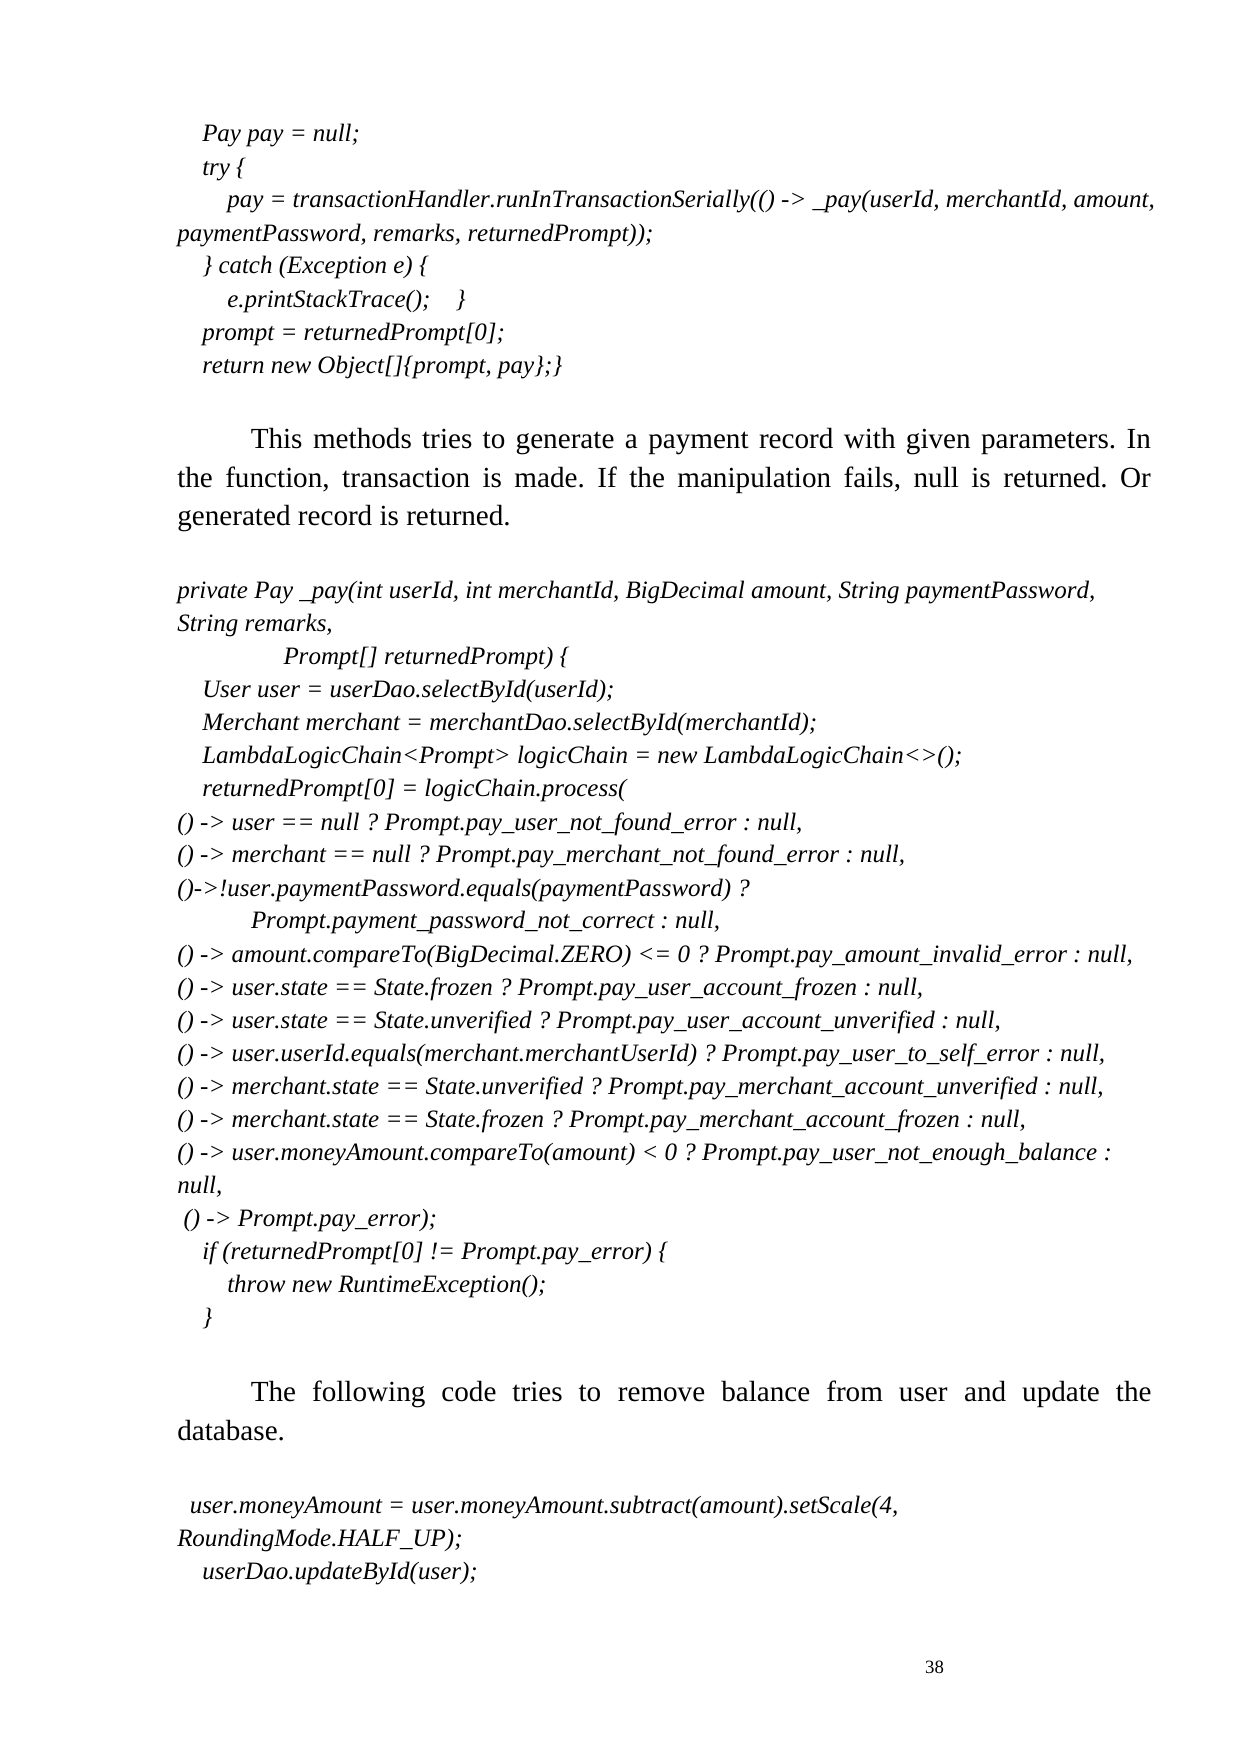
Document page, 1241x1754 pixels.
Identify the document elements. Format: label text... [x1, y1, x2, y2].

text user.moneyAmount = user.moneyAmount.subtract(amount).setScale(4, RoundingMode.HALF_UP); userDao.updateById(user); [177, 1490, 1158, 1623]
text The following code tries to remove balance from user and update the database. [177, 1374, 1152, 1446]
text private Pay _pay(int userId, int merchantId, BigDecimal amount, String paymentPassword, String remarks, Prompt[] returnedPrompt) { User user = userDao.selectById(userId); Merchant merchant = merchantDao.selectById(merchantId); LambdaLogicChain<Prompt> logicChain = new LambdaLogicChain<>(); returnedPrompt[0] = logicChain.process( () -> user == null ? Prompt.pay_user_not_found_error : null, () -> merchant == null ? Prompt.pay_merchant_not_found_error : null, ()->!user.paymentPassword.equals(paymentPassword) ? Prompt.payment_password_not_correct : null, () -> amount.compareTo(BigDecimal.ZERO) <= 0 ? Prompt.pay_amount_invalid_error : null, () -> user.state == State.frozen ? Prompt.pay_user_account_frozen : null, () -> user.state == State.unverified ? Prompt.pay_user_account_unverified : null, () -> user.userId.equals(merchant.merchantUserId) ? Prompt.pay_user_to_self_error : null, () -> merchant.state == State.unverified ? Prompt.pay_merchant_account_unverified : null, () -> merchant.state == State.frozen ? Prompt.pay_merchant_account_frozen : null, () -> user.moneyAmount.compareTo(amount) < 0 ? Prompt.pay_user_not_enough_balance : null, () -> Prompt.pay_error); if (returnedPrompt[0] != Prompt.pay_error) { throw new RuntimeException(); } [177, 575, 1158, 1369]
text This methods tries to generate a payment record with given parameters. In the function, transaction is made. If the manipulation fails, null is returned. Or generated record is returned. [177, 421, 1152, 532]
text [177, 118, 1158, 378]
